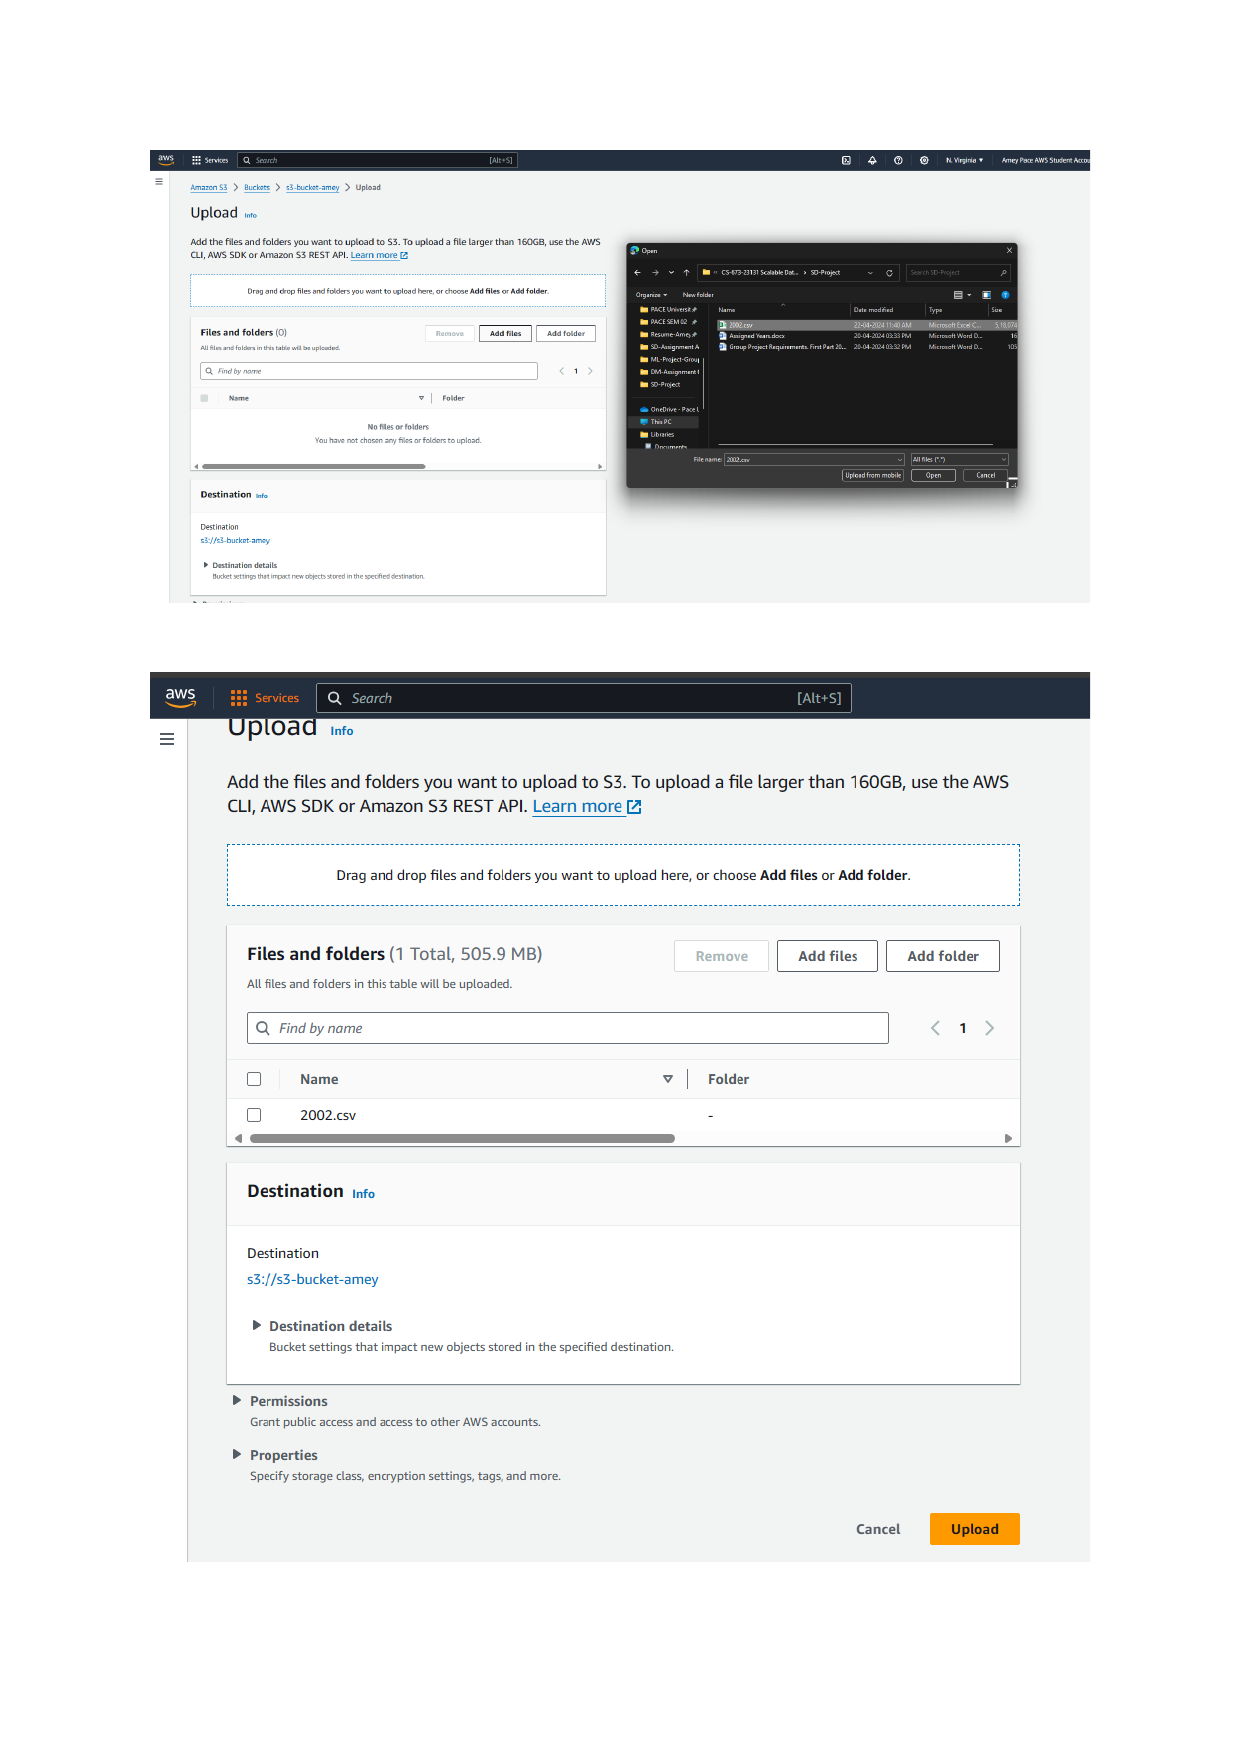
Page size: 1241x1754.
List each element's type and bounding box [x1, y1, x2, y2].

picture [150, 672, 1091, 1562]
picture [150, 150, 1091, 603]
